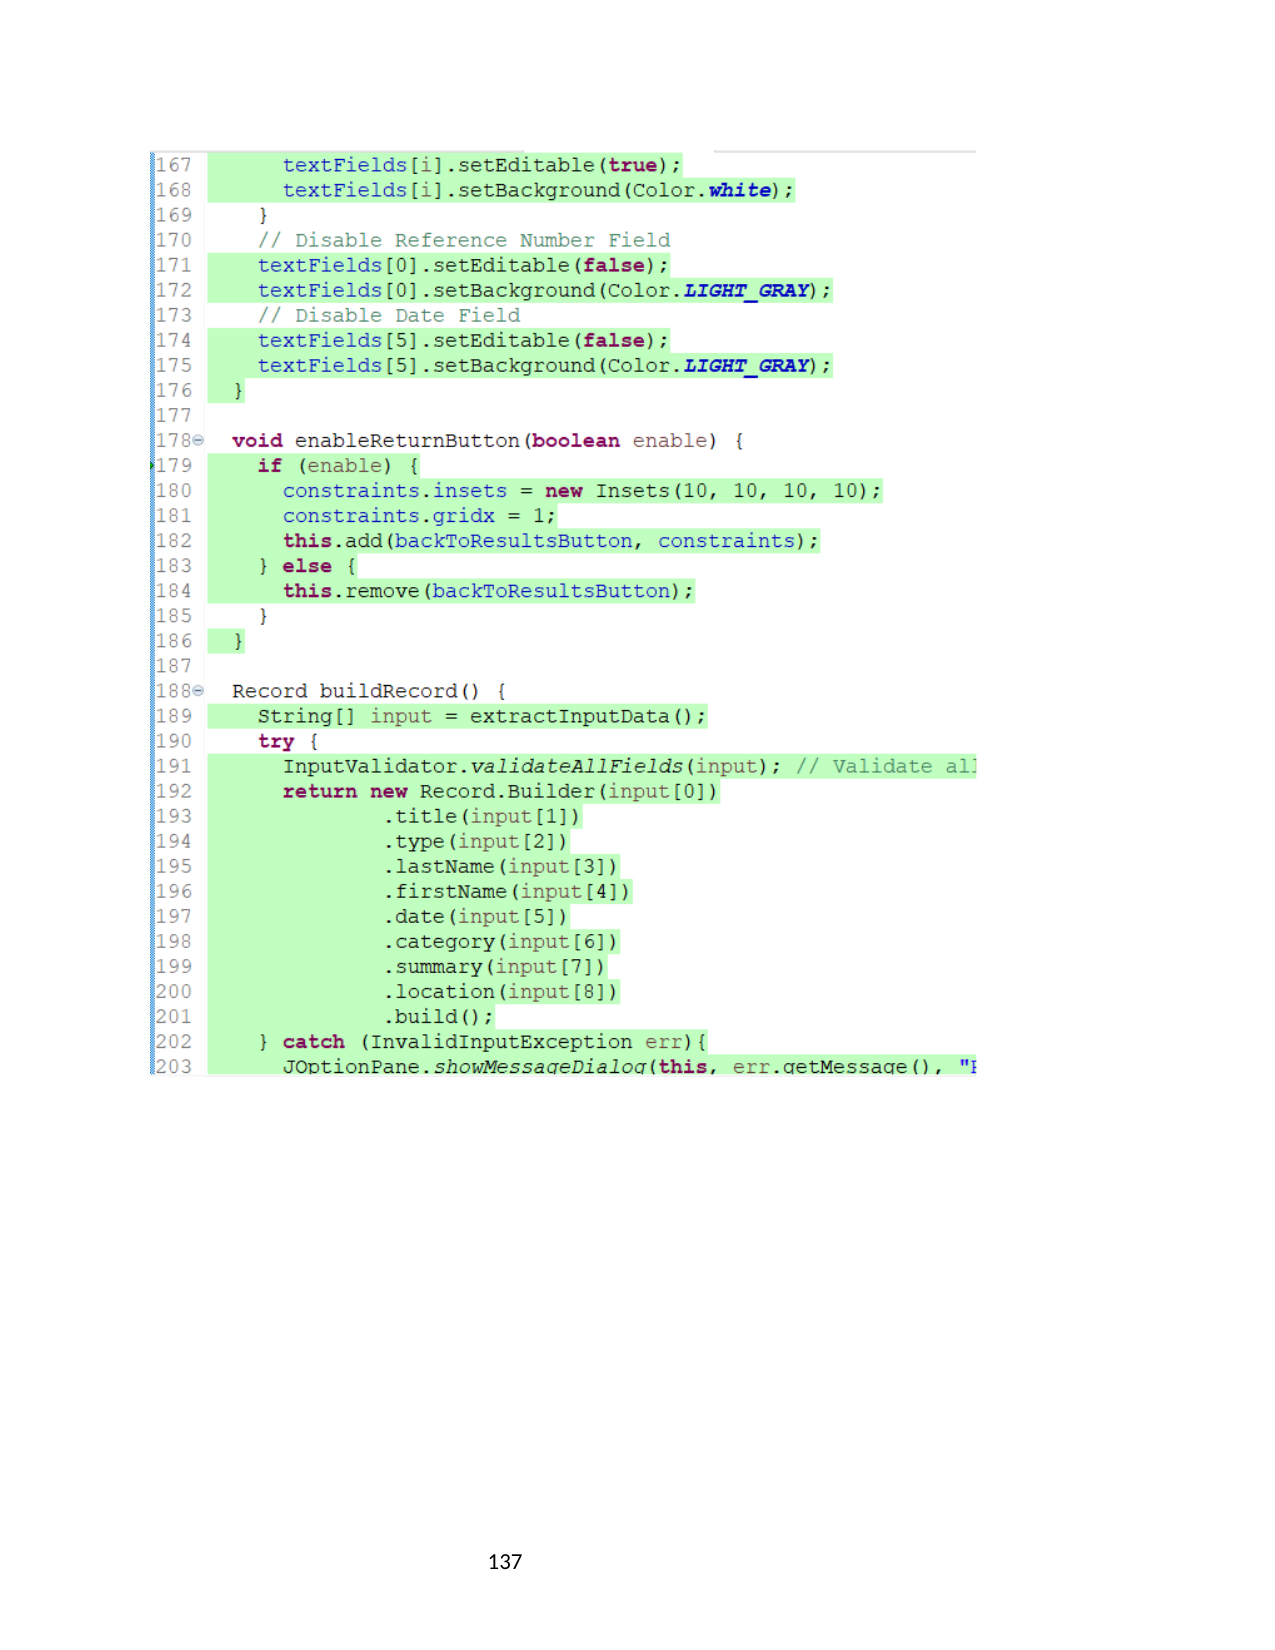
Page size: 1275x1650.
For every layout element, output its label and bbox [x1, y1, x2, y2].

picture [150, 150, 977, 1077]
